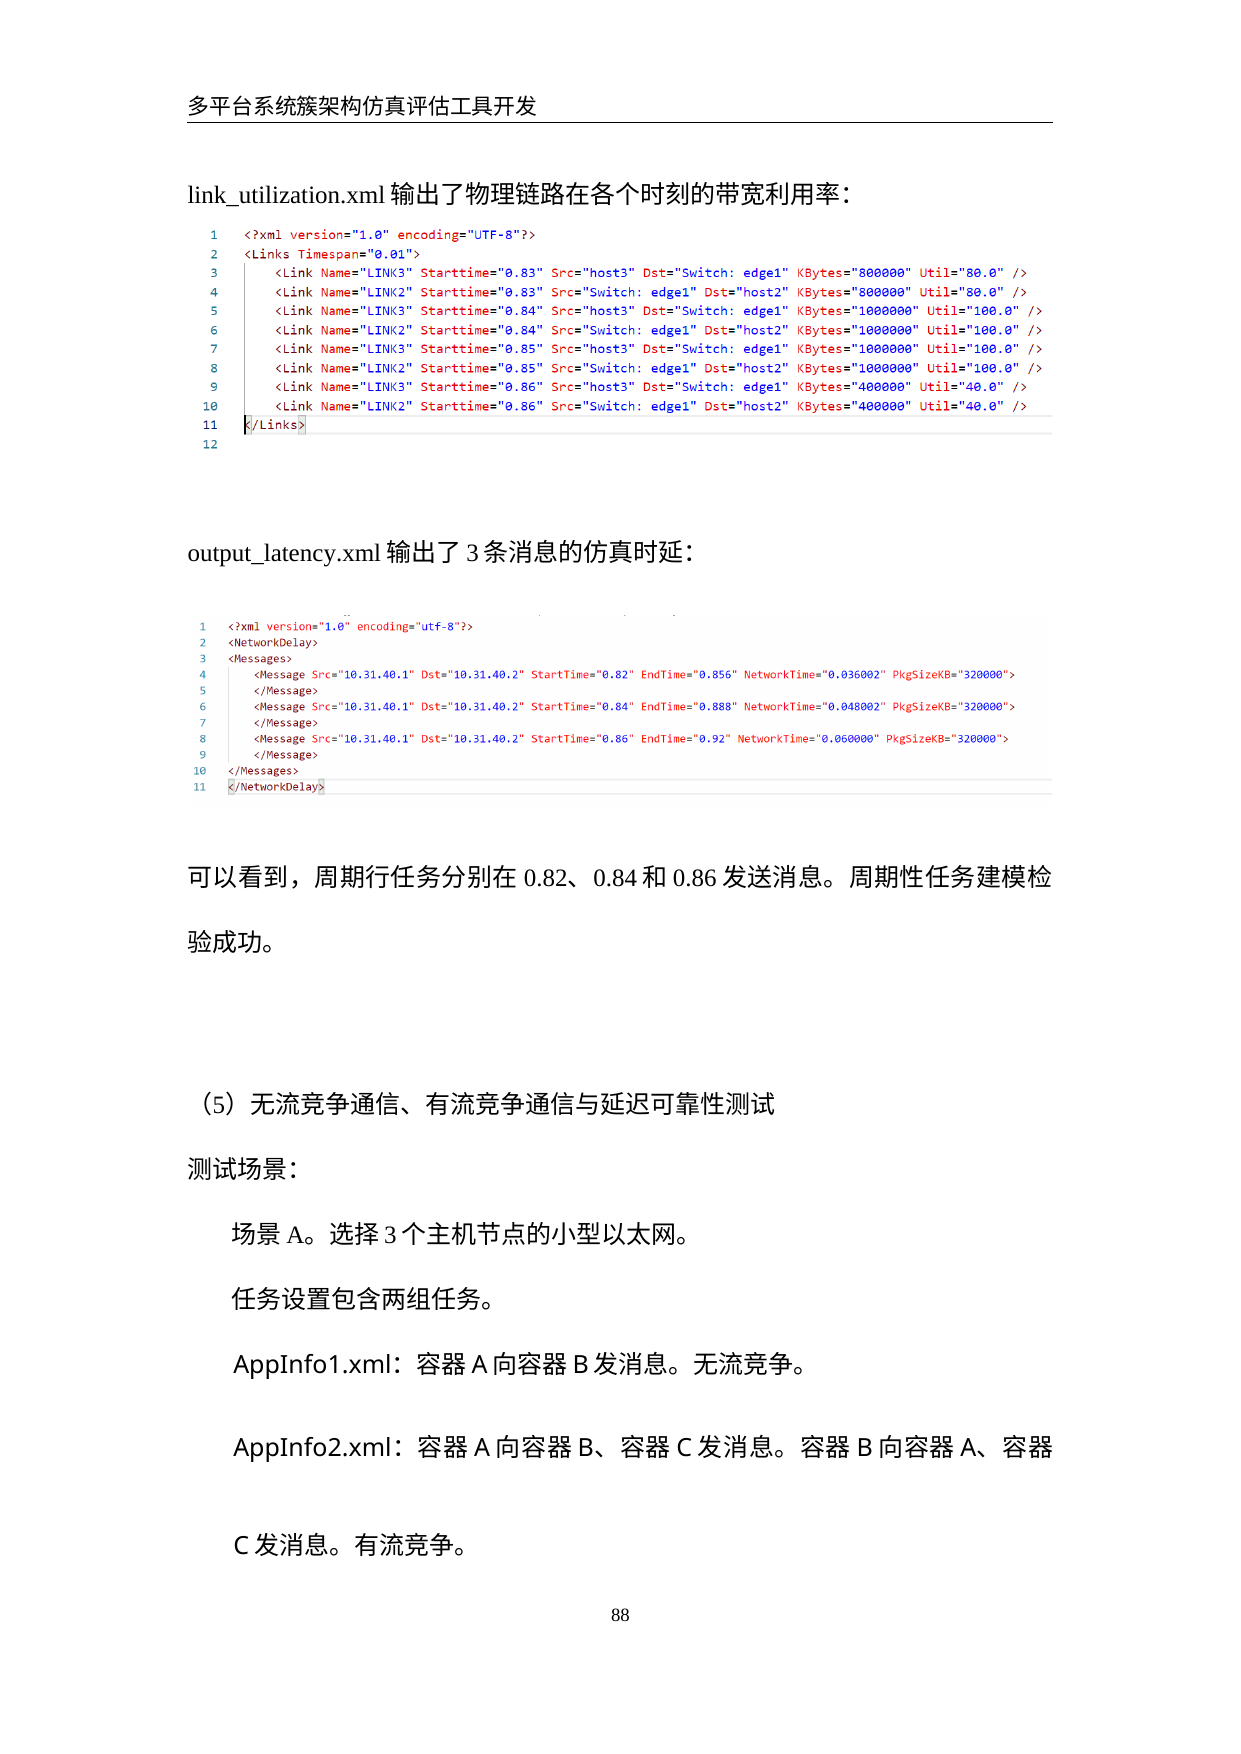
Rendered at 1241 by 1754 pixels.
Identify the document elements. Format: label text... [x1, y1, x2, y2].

text link_utilization.xml输出了物理链路在各个时刻的带宽利用率： [187, 160, 1053, 225]
text output_latency.xml输出了3条消息的仿真时延： [187, 518, 1053, 583]
text （5）无流竞争通信、有流竞争通信与延迟可靠性测试 [187, 1070, 1053, 1135]
text 可以看到，周期行任务分别在0.82、0.84和0.86发送消息。周期性任务建模检验成功。 [187, 843, 1053, 973]
text AppInfo1.xml：容器A向容器B发消息。无流竞争。 [233, 1330, 1053, 1395]
text 任务设置包含两组任务。 [187, 1265, 1053, 1330]
text 场景A。选择3个主机节点的小型以太网。 [187, 1200, 1053, 1265]
picture [187, 225, 1053, 475]
text AppInfo2.xml：容器A向容器B、容器C发消息。容器B向容器A、容器C发消息。有流竞争。 [233, 1413, 1053, 1576]
text 测试场景： [187, 1135, 1053, 1200]
picture [187, 615, 1053, 808]
